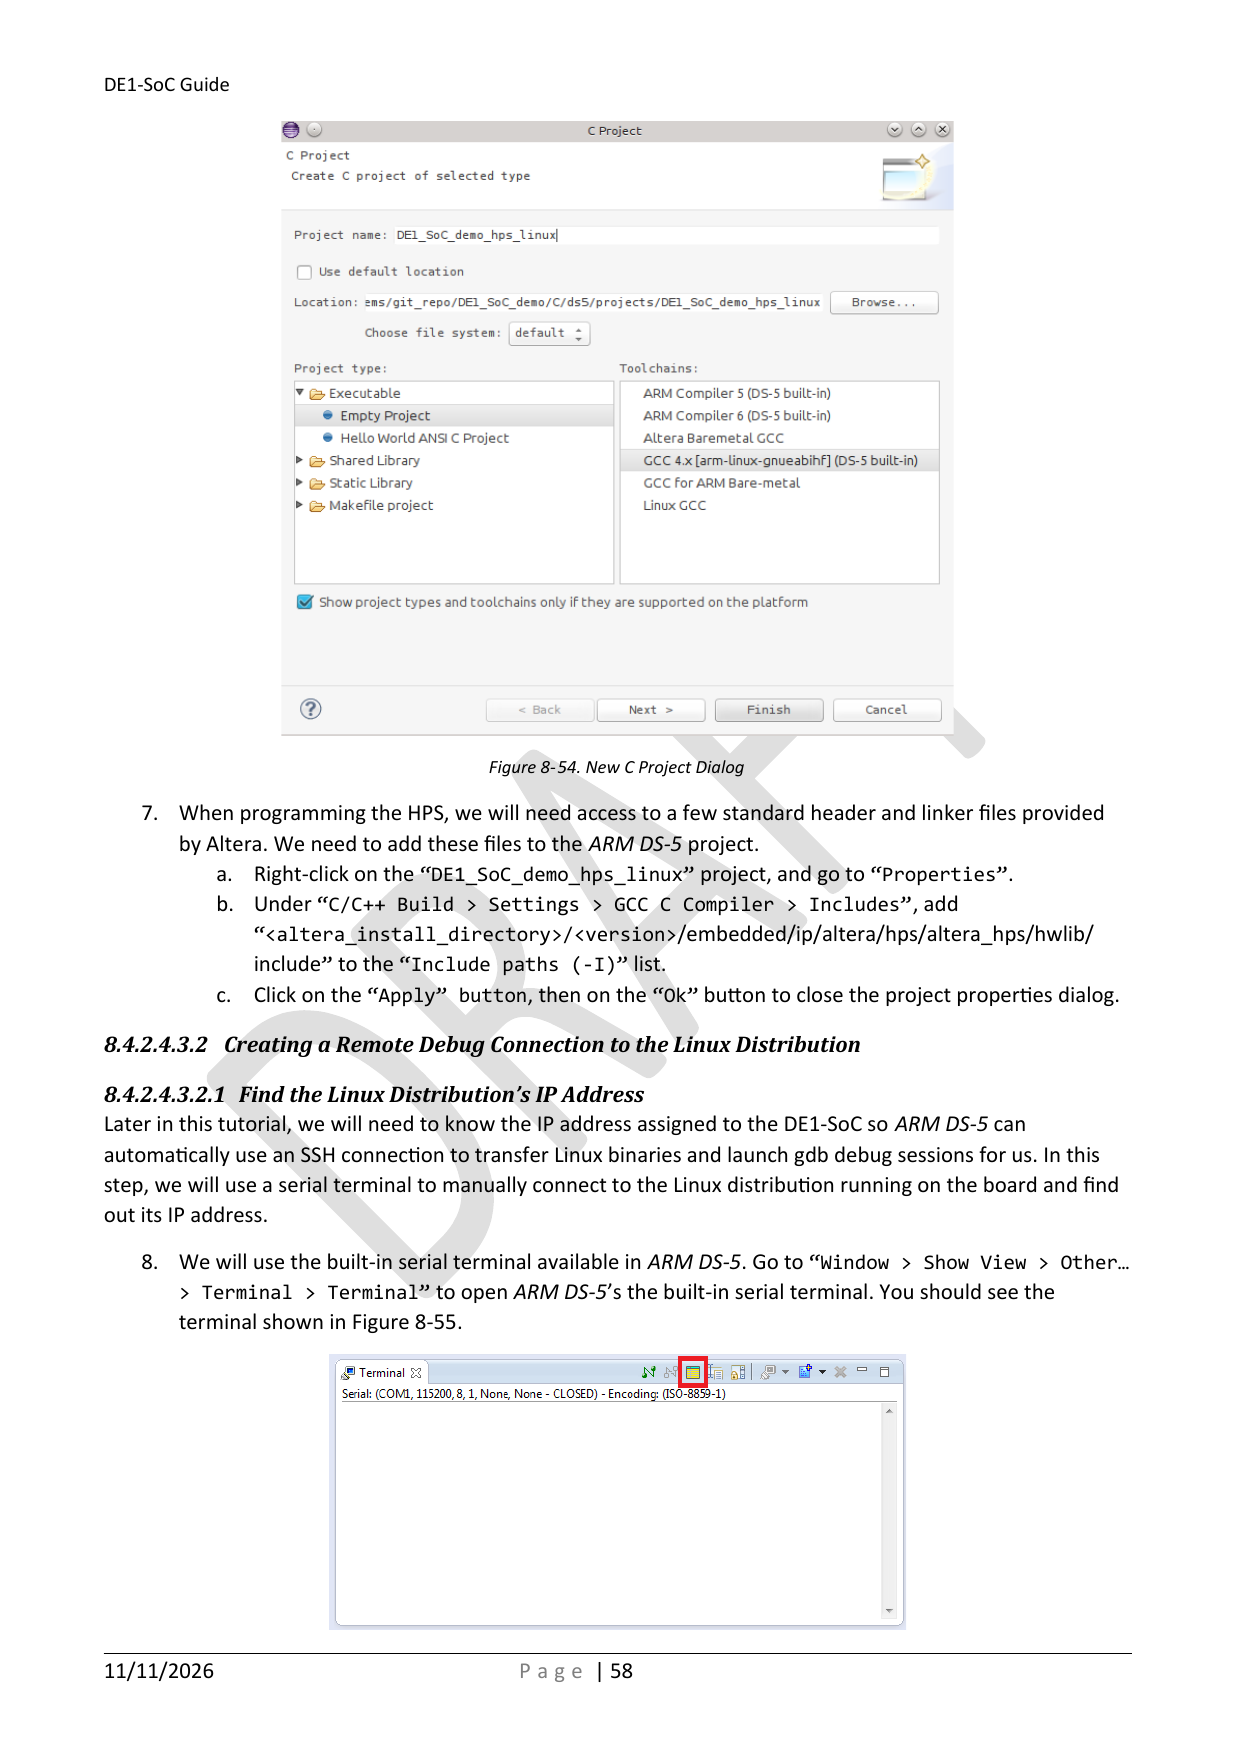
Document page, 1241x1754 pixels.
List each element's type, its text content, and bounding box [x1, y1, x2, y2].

list Right-click on the “DE1_SoC_demo_hps_linux” project, and go to “Properties”. [216, 859, 1132, 887]
list Under “C/C++ Build > Settings > GCC C Compiler > Includes”, add “<altera_install_directory>/<version>/embedded/ip/altera/hps/altera_hps/hwlib/include” to the “Include paths (-I)” list. [216, 889, 1132, 978]
subtitle Creating a Remote Debug Connection to the Linux Distribution [103, 1031, 1132, 1058]
text Later in this tutorial, we will need to know the IP address assigned to the DE1-SoC so ARM DS-5 can automatically use an SSH connection to transfer Linux binaries and launch gdb debug sessions for us. In this step, we will use a serial terminal to manually connect to the Linux distribution running on the board and find out its IP address. [103, 1109, 1132, 1228]
list Click on the “Apply” button, then on the “Ok” button to close the project properties dialog. [216, 980, 1132, 1008]
list When programming the HPS, we will need access to a few standard header and linker files provided by Altera. We need to add these files to the ARM DS-5 project. [141, 798, 1132, 857]
subtitle Find the Linux Distribution’s IP Address [103, 1081, 1132, 1107]
picture [281, 121, 954, 736]
picture [329, 1354, 907, 1630]
